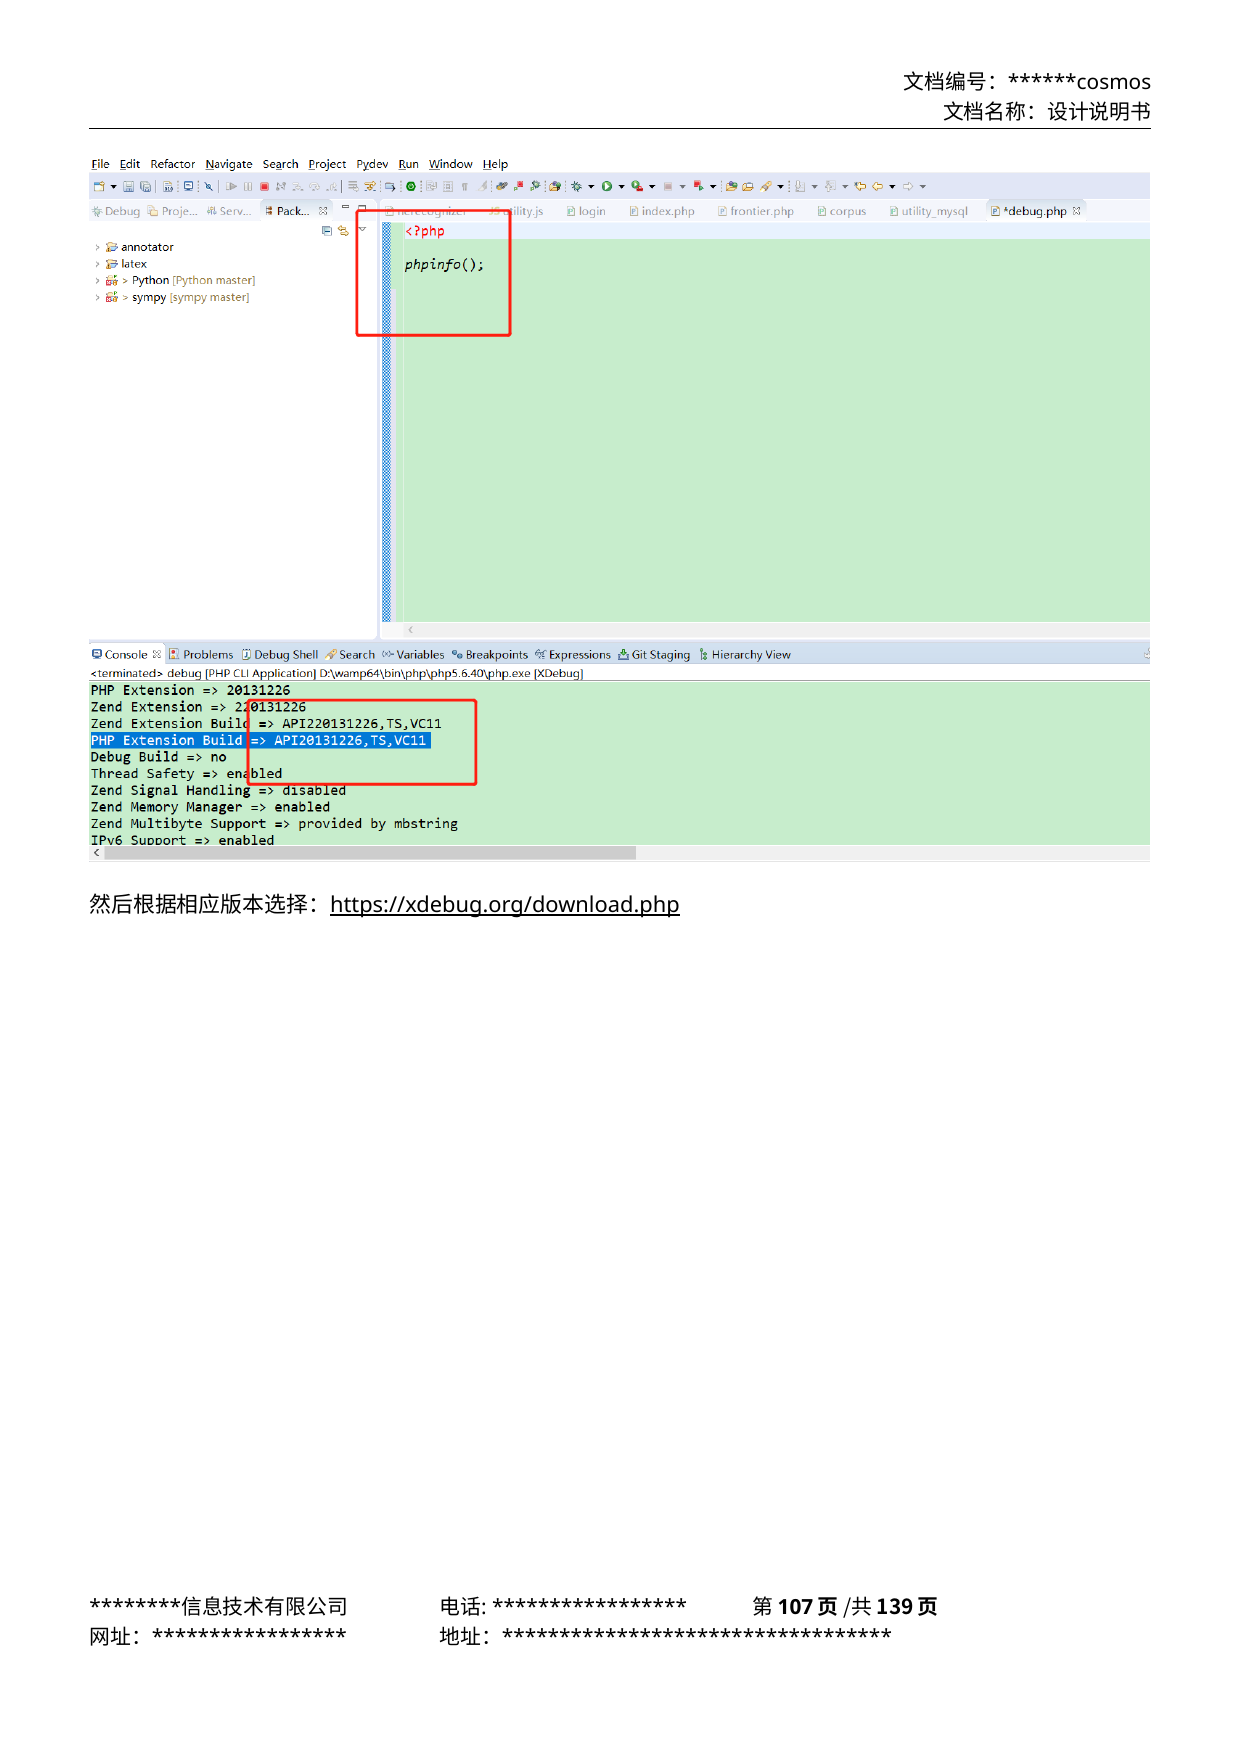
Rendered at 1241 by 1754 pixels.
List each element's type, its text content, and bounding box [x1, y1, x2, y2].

text 然后根据相应版本选择：https://xdebug.org/download.php [89, 887, 1151, 919]
picture [89, 159, 1150, 862]
